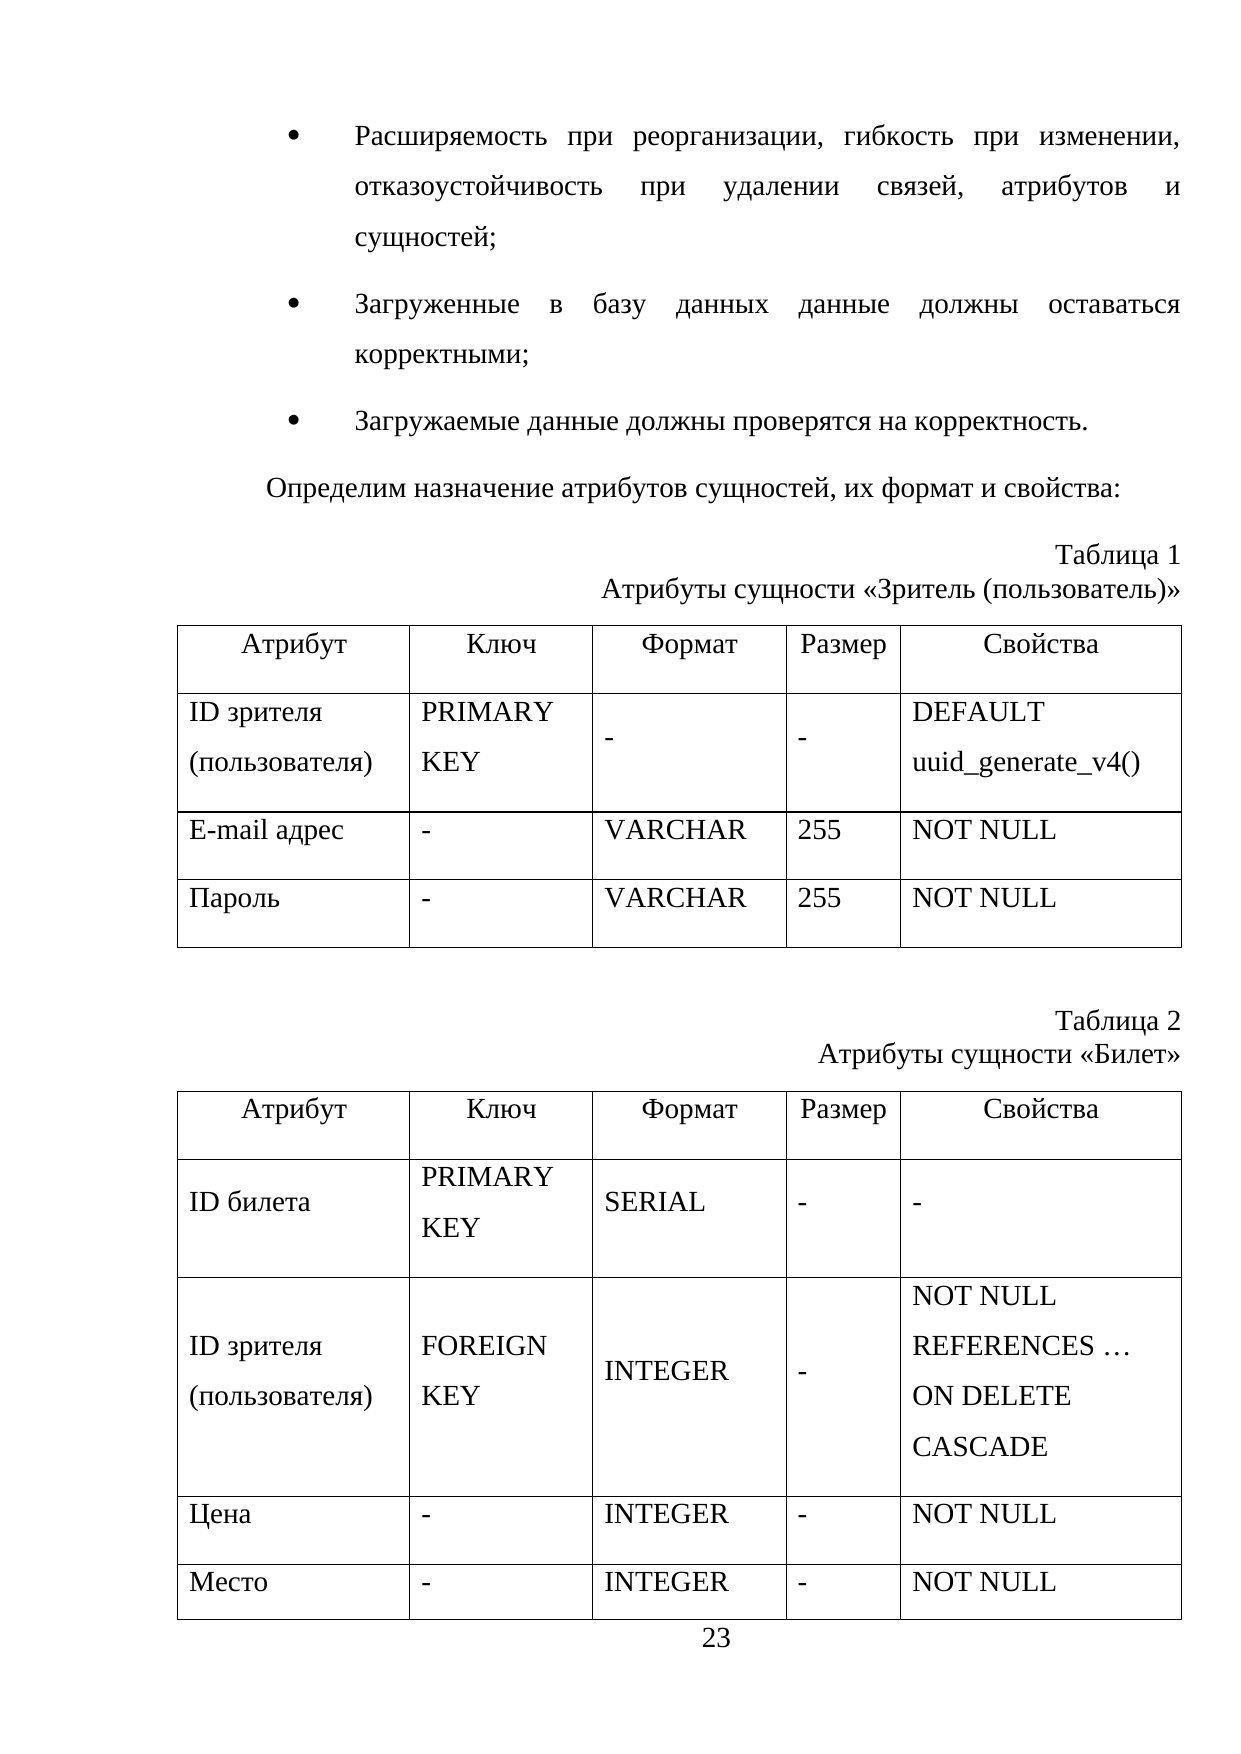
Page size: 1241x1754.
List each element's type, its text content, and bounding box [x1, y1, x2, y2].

table_cell - [593, 694, 786, 811]
table_header Ключ [410, 626, 592, 693]
table_header Свойства [901, 1092, 1181, 1158]
table_cell - [787, 1278, 900, 1496]
table_cell - [787, 1565, 900, 1619]
table_cell DEFAULT uuid_generate_v4() [901, 694, 1181, 811]
table_header Свойства [901, 626, 1181, 693]
list Загруженные в базу данных данные должны оставаться корректными; [288, 286, 1181, 370]
table_cell Пароль [178, 880, 409, 947]
table_cell - [410, 813, 592, 879]
text Таблица 2 Атрибуты сущности «Билет» [177, 1003, 1181, 1070]
table_cell PRIMARY KEY [410, 694, 592, 811]
table_header Формат [593, 1092, 786, 1158]
table_cell NOT NULL [901, 880, 1181, 947]
table_cell - [787, 694, 900, 811]
table_cell - [787, 1497, 900, 1563]
table_cell NOT NULL [901, 1497, 1181, 1563]
table_cell VARCHAR [593, 880, 786, 947]
table_cell NOT NULL [901, 813, 1181, 879]
table_cell - [410, 1497, 592, 1563]
table_cell SERIAL [593, 1160, 786, 1277]
table_cell PRIMARY KEY [410, 1160, 592, 1277]
table_cell FOREIGN KEY [410, 1278, 592, 1496]
table_cell ID зрителя (пользователя) [178, 694, 409, 811]
table_header Размер [787, 1092, 900, 1158]
list Загружаемые данные должны проверятся на корректность. [288, 403, 1181, 437]
table_cell Место [178, 1565, 409, 1619]
table_cell ID зрителя (пользователя) [178, 1278, 409, 1496]
table_cell INTEGER [593, 1565, 786, 1619]
table_cell - [410, 880, 592, 947]
table_cell ID билета [178, 1160, 409, 1277]
table_cell INTEGER [593, 1278, 786, 1496]
table_cell - [901, 1160, 1181, 1277]
table_cell INTEGER [593, 1497, 786, 1563]
table_cell 255 [787, 880, 900, 947]
table_header Формат [593, 626, 786, 693]
table_cell - [787, 1160, 900, 1277]
table_cell NOT NULL [901, 1565, 1181, 1619]
table_cell VARCHAR [593, 813, 786, 879]
table_header Атрибут [178, 626, 409, 693]
list Расширяемость при реорганизации, гибкость при изменении, отказоустойчивость при удалении связей, атрибутов и сущностей; [288, 118, 1181, 252]
table_header Атрибут [178, 1092, 409, 1158]
table_cell NOT NULL REFERENCES … ON DELETE CASCADE [901, 1278, 1181, 1496]
table_header Ключ [410, 1092, 592, 1158]
table_header Размер [787, 626, 900, 693]
table_cell - [410, 1565, 592, 1619]
table_cell Цена [178, 1497, 409, 1563]
table_cell 255 [787, 813, 900, 879]
text Таблица 1 Атрибуты сущности «Зритель (пользователь)» [177, 537, 1181, 604]
text Определим назначение атрибутов сущностей, их формат и свойства: [177, 470, 1181, 504]
table_cell E-mail адрес [178, 813, 409, 879]
